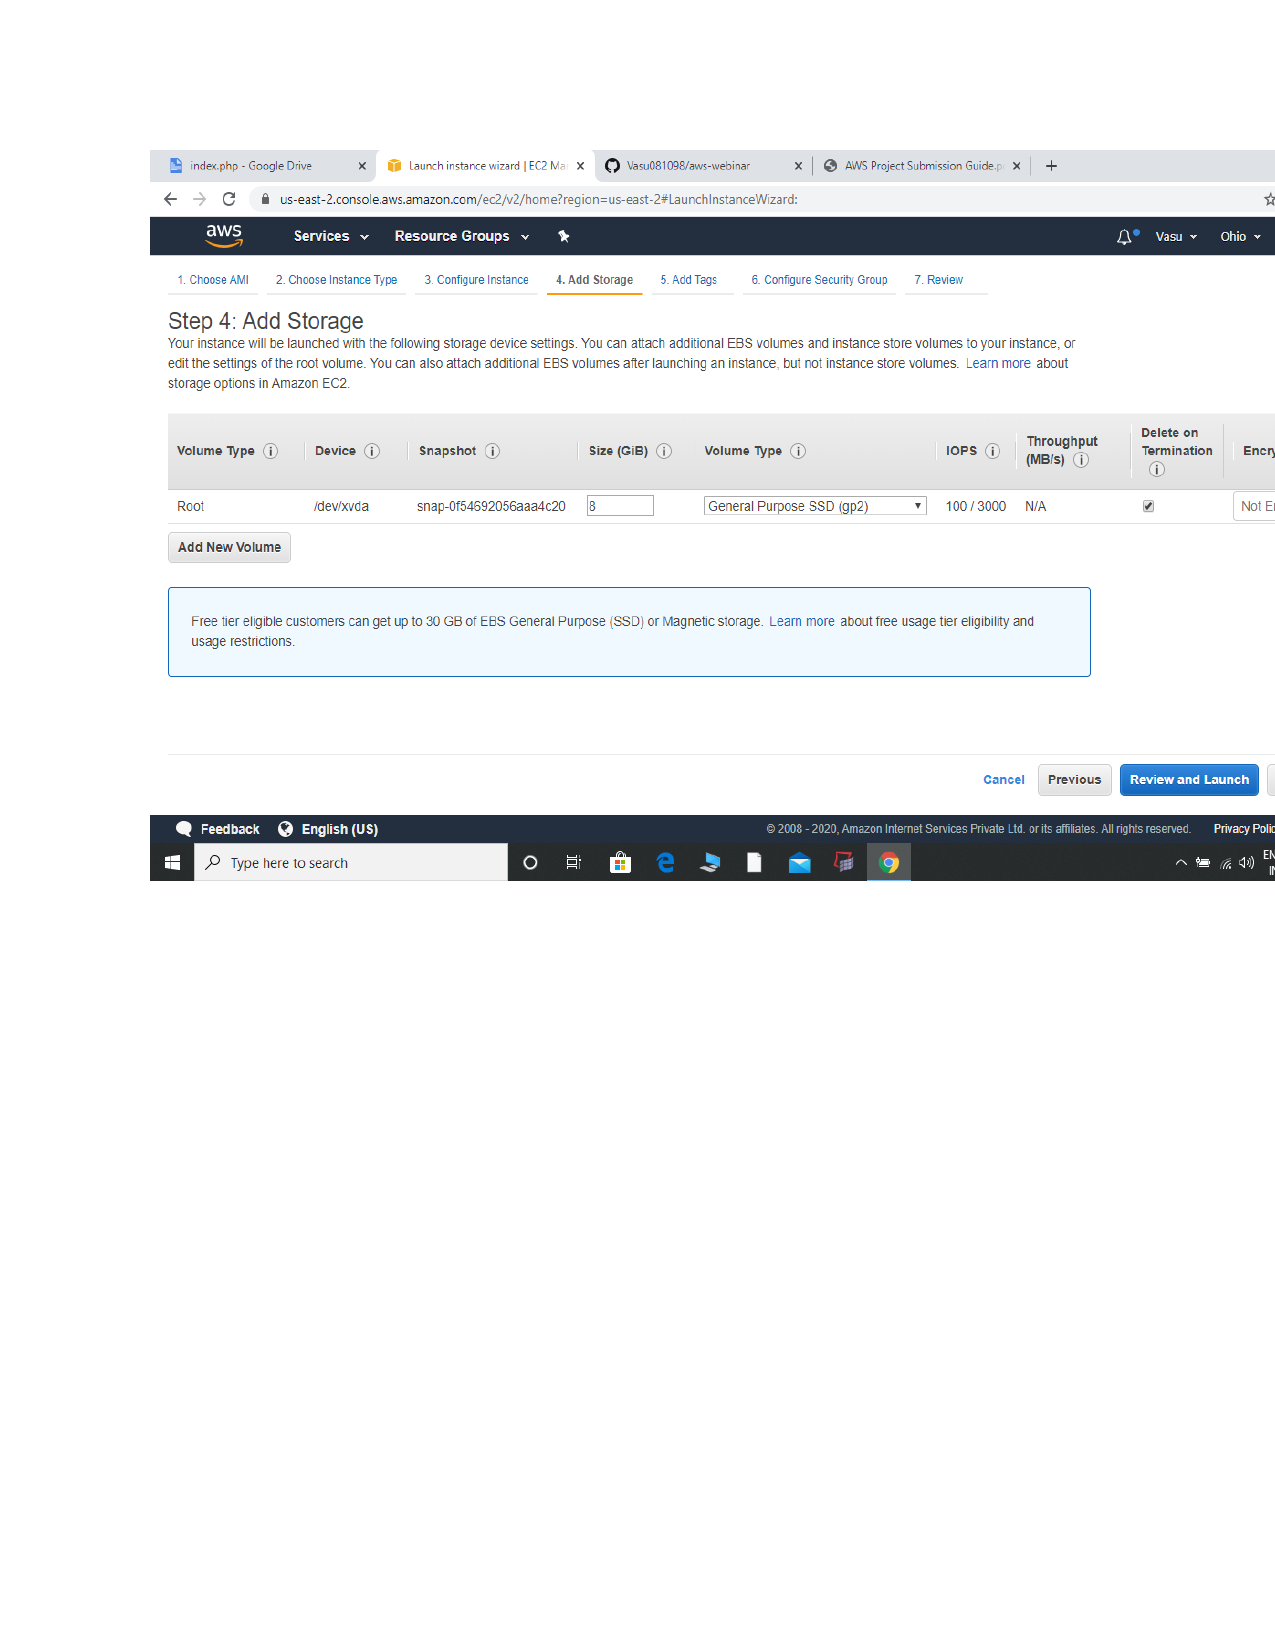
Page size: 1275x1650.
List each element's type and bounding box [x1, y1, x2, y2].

picture [150, 150, 1275, 881]
